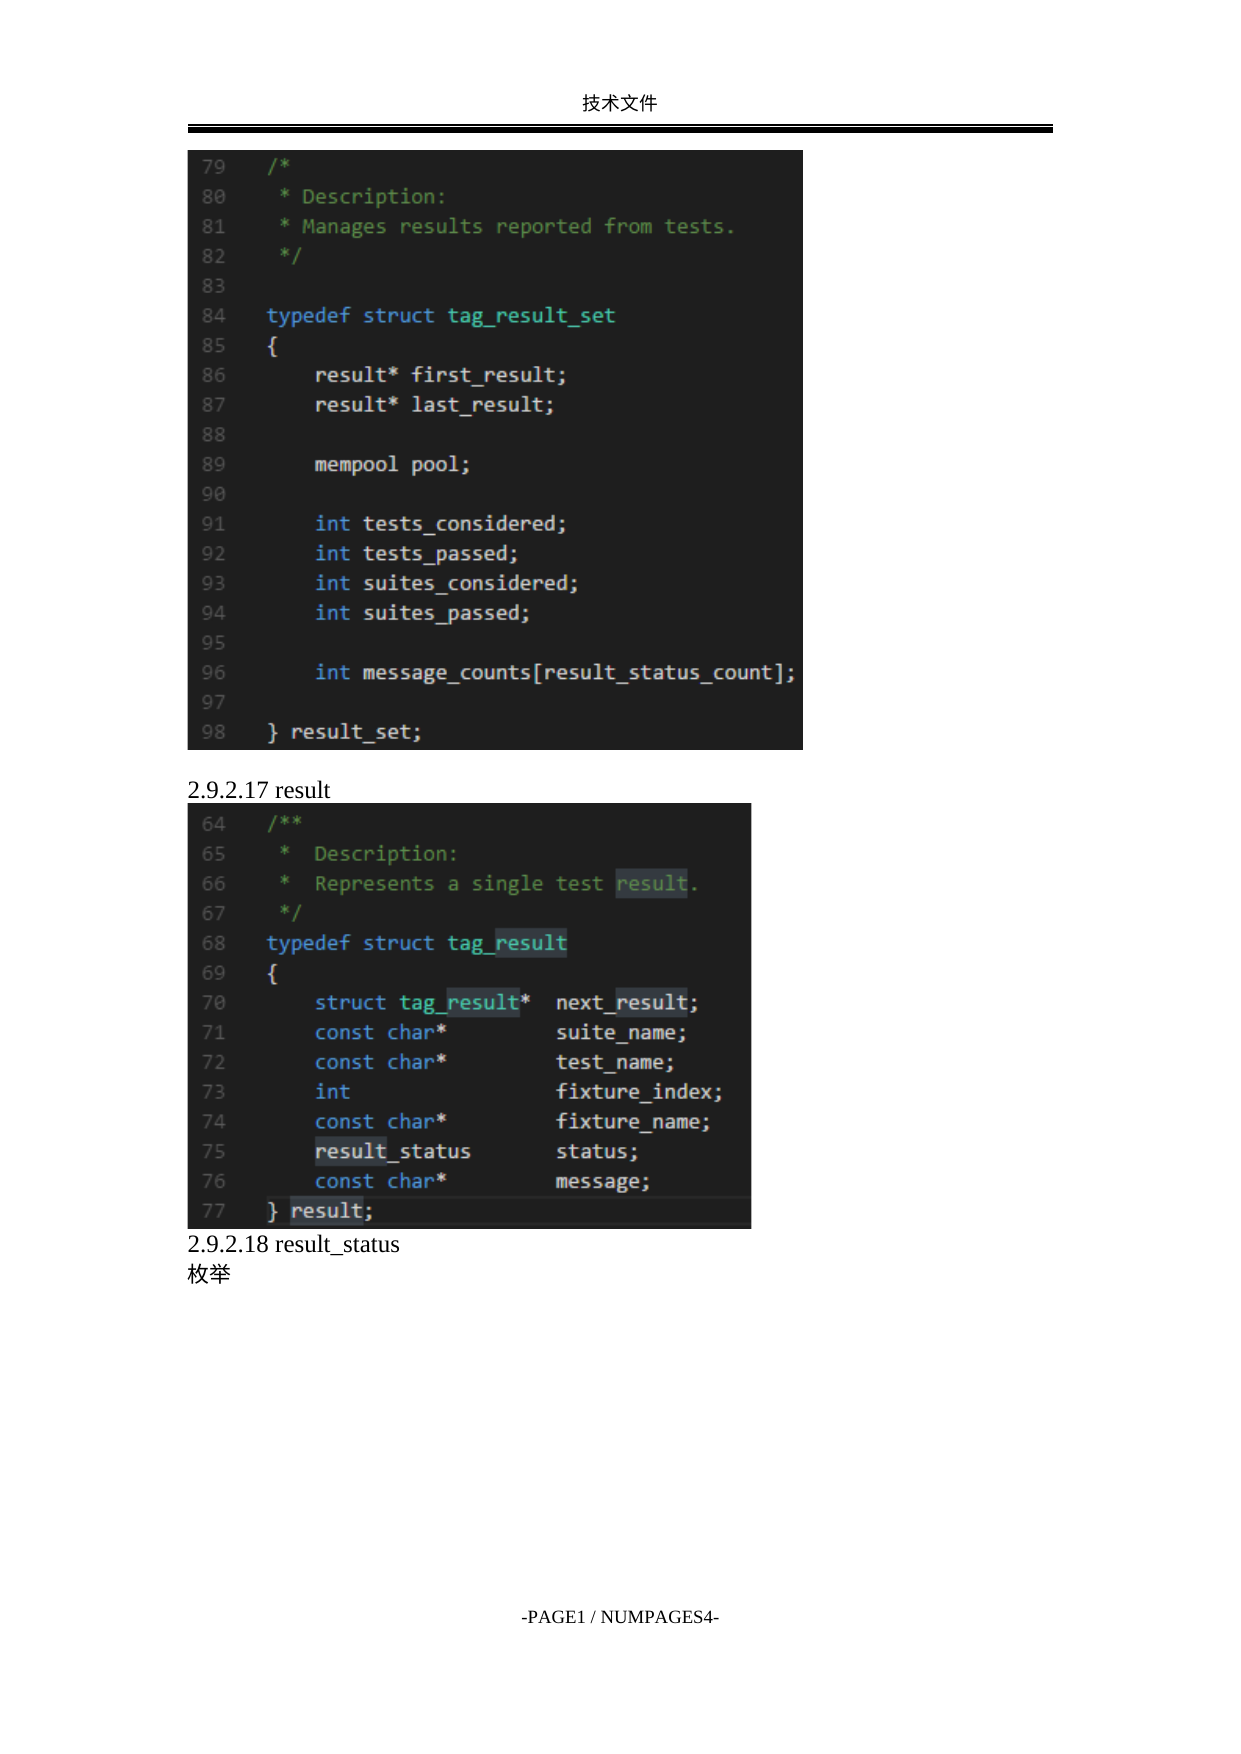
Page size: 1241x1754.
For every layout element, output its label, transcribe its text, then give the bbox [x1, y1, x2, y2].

subtitle result_status [187, 1229, 1053, 1257]
picture [187, 150, 803, 750]
subtitle result [187, 775, 1053, 804]
text 枚举 [187, 1257, 1053, 1289]
picture [187, 803, 752, 1229]
